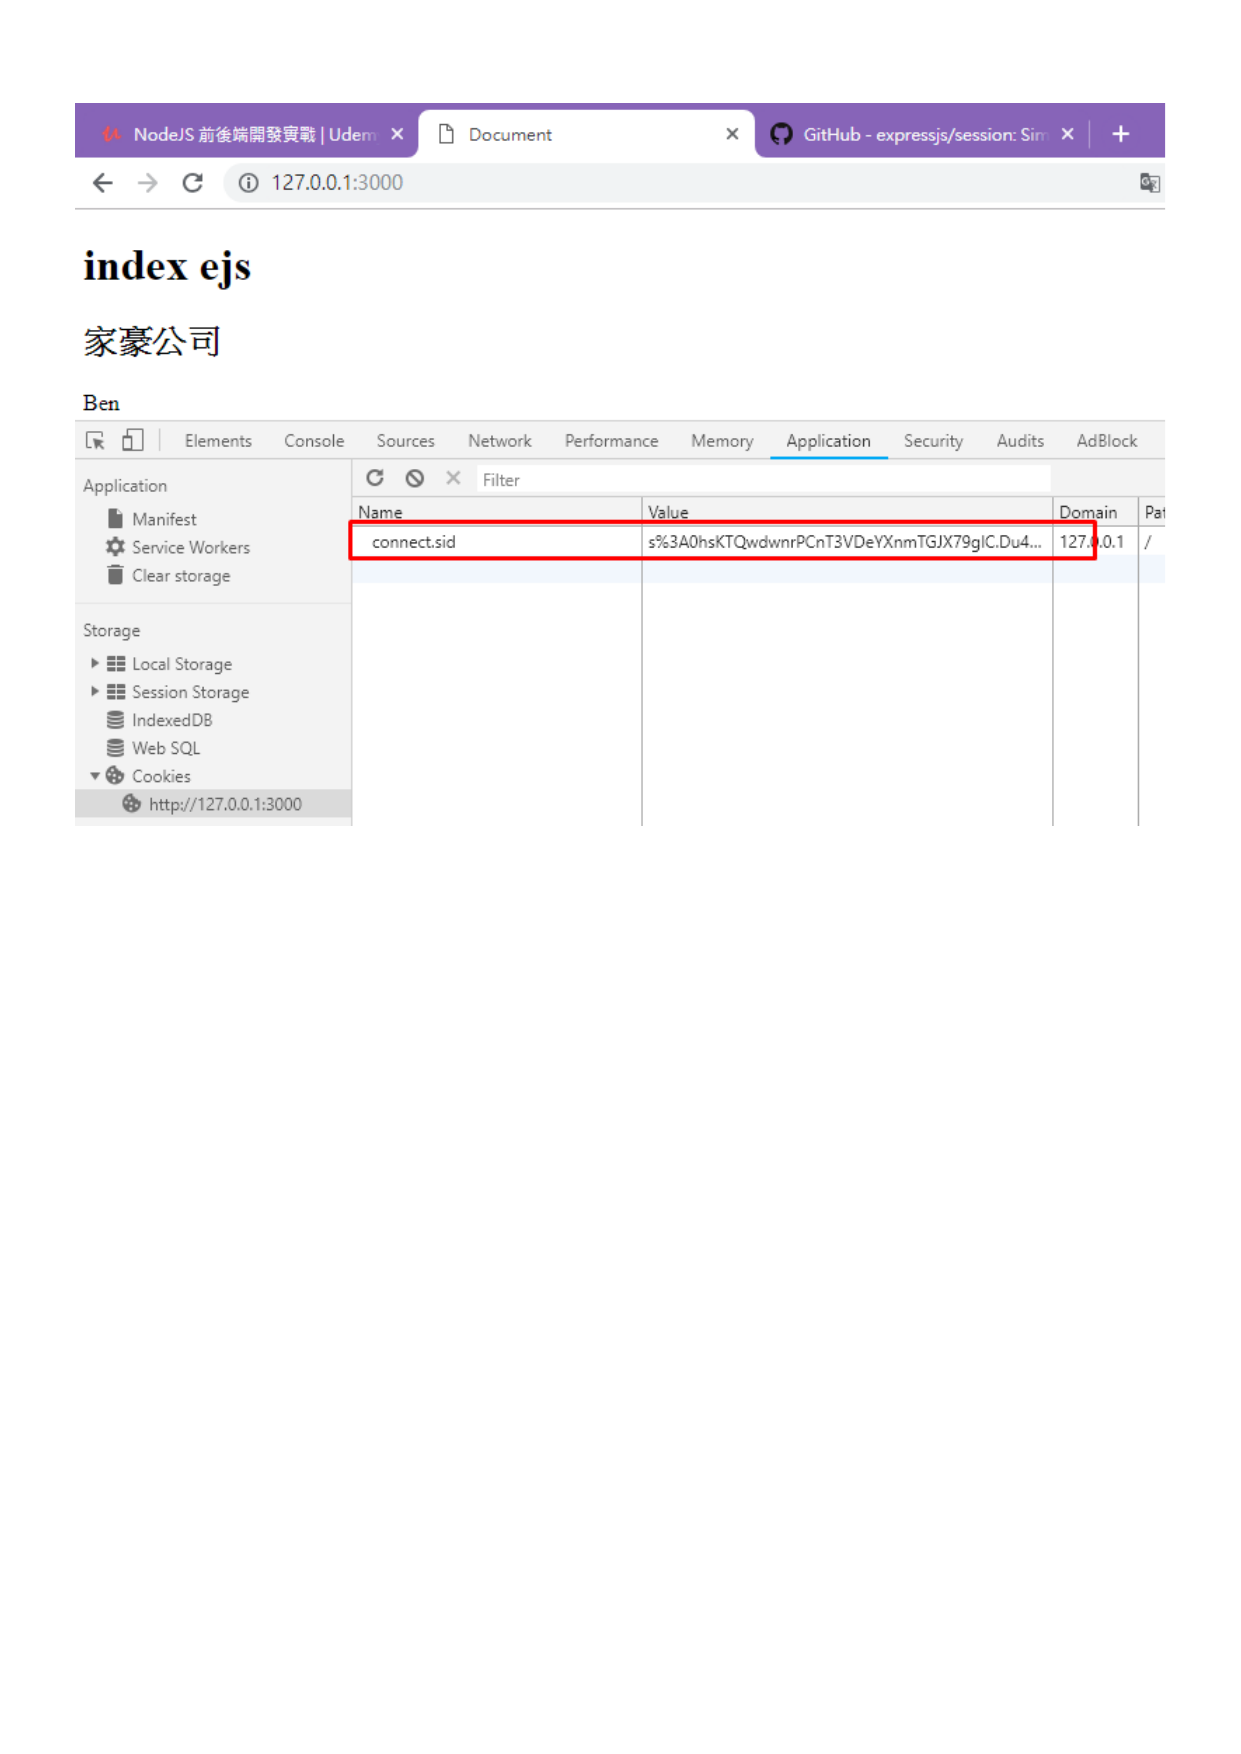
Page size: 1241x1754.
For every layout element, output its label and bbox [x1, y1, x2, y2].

picture [75, 103, 1166, 826]
